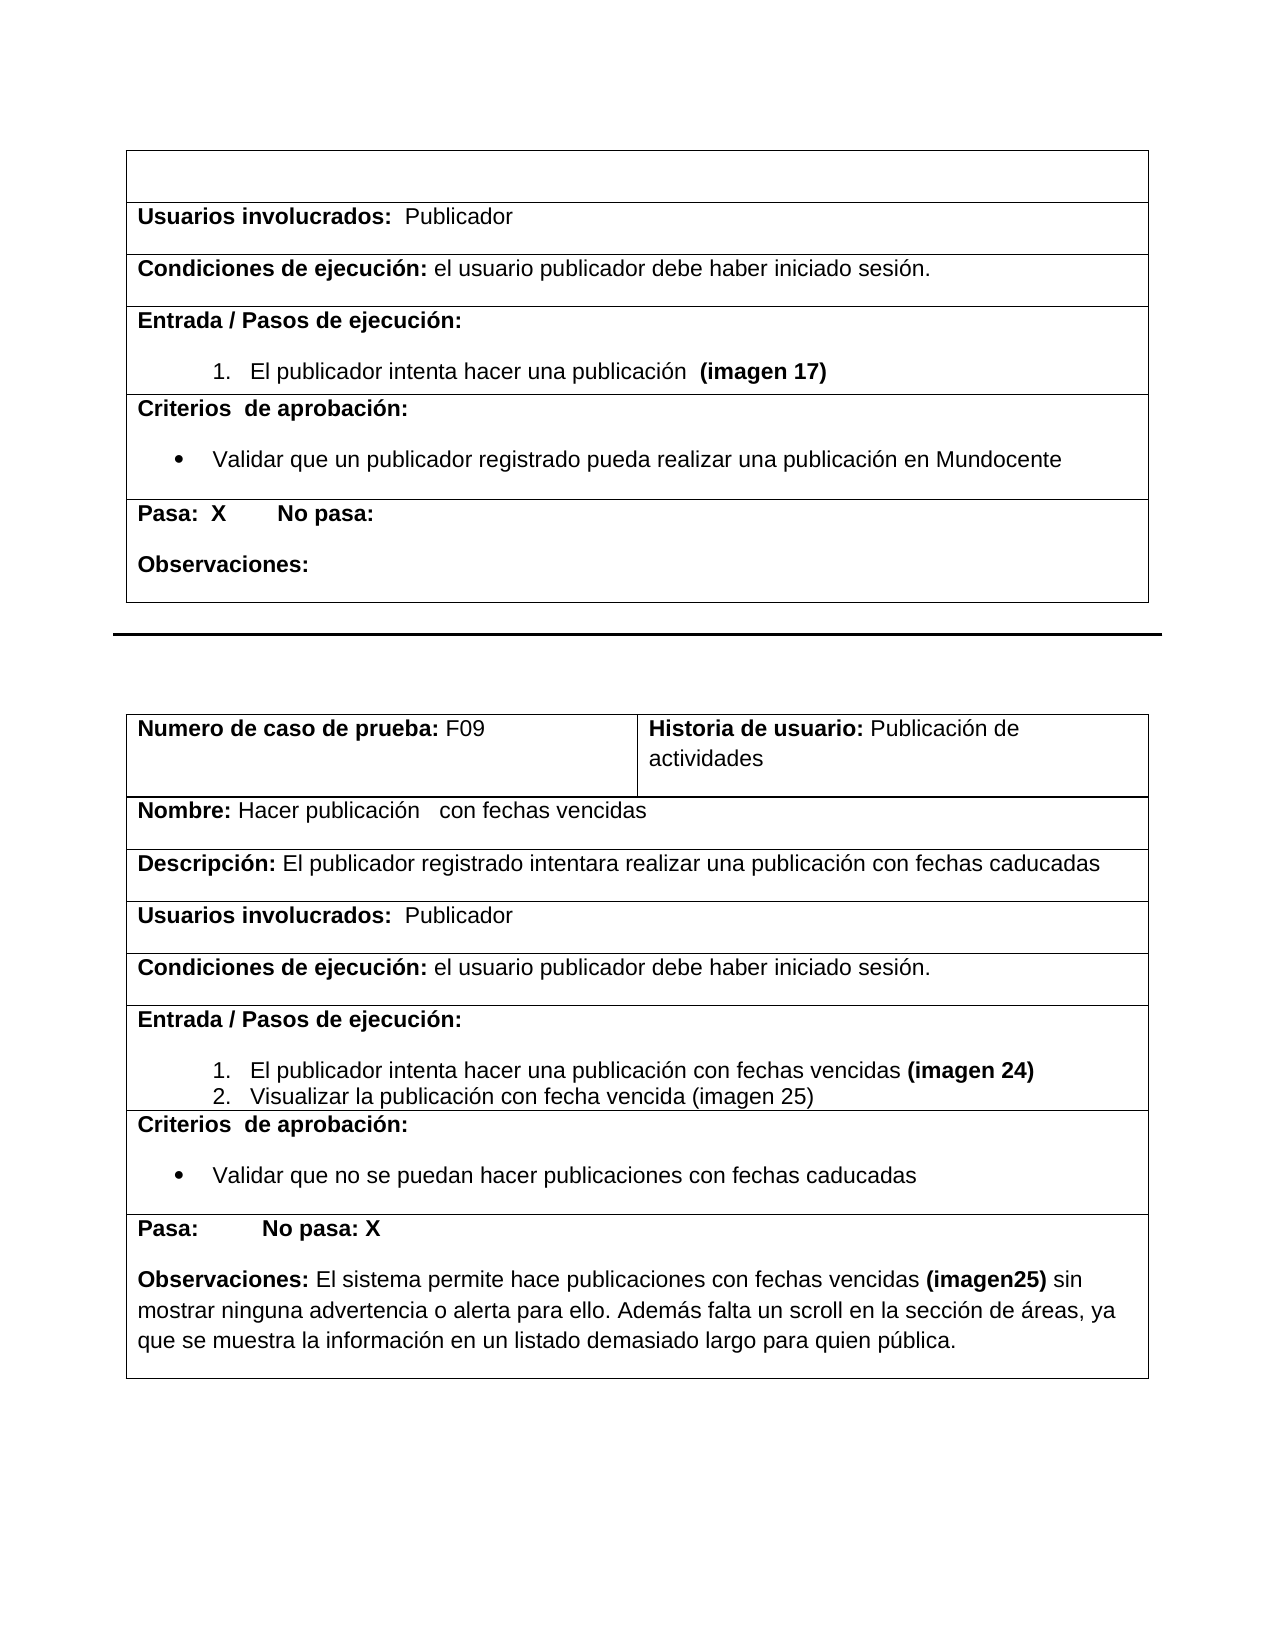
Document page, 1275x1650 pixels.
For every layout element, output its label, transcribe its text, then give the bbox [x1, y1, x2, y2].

table_cell Criterios de aprobación: Validar que no se puedan hacer publicaciones con fechas caducadas [127, 1111, 1148, 1214]
table_cell Entrada / Pasos de ejecución: El publicador intenta hacer una publicación con fechas vencidas (imagen 24) Visualizar la publicación con fecha vencida (imagen 25) [127, 1006, 1148, 1109]
table_cell Nombre: Hacer publicación con fechas vencidas [127, 798, 1148, 848]
table_cell Pasa: No pasa: X Observaciones: El sistema permite hace publicaciones con fechas vencidas (imagen25) sin mostrar ninguna advertencia o alerta para ello. Además falta un scroll en la sección de áreas, ya que se muestra la información en un listado demasiado largo para quien pública. [127, 1215, 1148, 1378]
table_cell Criterios de aprobación: Validar que un publicador registrado pueda realizar una publicación en Mundocente [127, 395, 1148, 499]
table_header Historia de usuario: Publicación de actividades [638, 715, 1148, 796]
table_cell Usuarios involucrados: Publicador [127, 902, 1148, 953]
table_header Numero de caso de prueba: F09 [127, 715, 637, 796]
table_cell Descripción: El publicador registrado intentara realizar una publicación con fechas caducadas [127, 850, 1148, 901]
table_cell Condiciones de ejecución: el usuario publicador debe haber iniciado sesión. [127, 255, 1148, 306]
table_cell Pasa: X No pasa: Observaciones: [127, 500, 1148, 602]
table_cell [127, 151, 1148, 202]
table_cell Usuarios involucrados: Publicador [127, 203, 1148, 254]
table_cell Entrada / Pasos de ejecución: El publicador intenta hacer una publicación (imagen 17) [127, 307, 1148, 394]
table_cell Condiciones de ejecución: el usuario publicador debe haber iniciado sesión. [127, 954, 1148, 1005]
